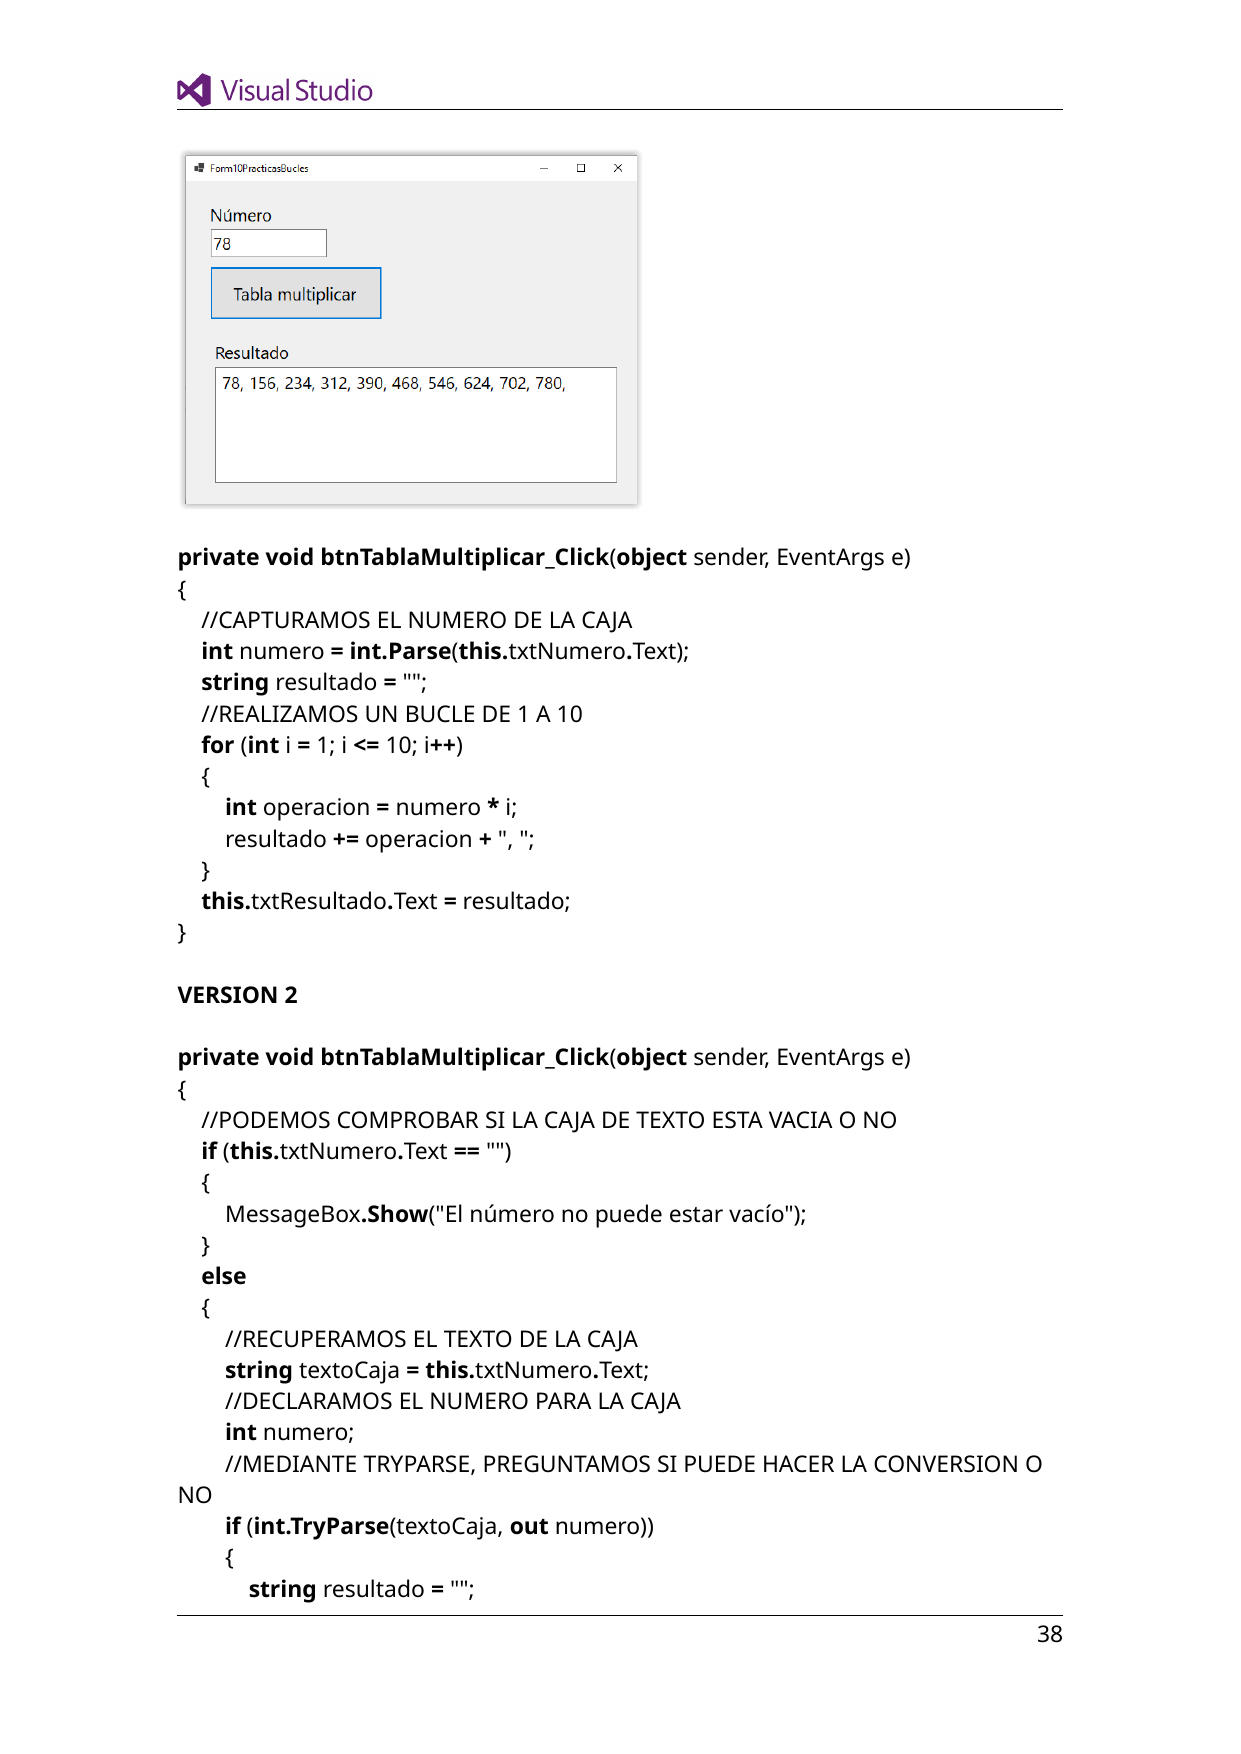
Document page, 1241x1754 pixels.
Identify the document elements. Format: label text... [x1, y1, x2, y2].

text if (this.txtNumero.Text == "") [177, 1135, 1063, 1166]
picture [177, 73, 375, 107]
text //DECLARAMOS EL NUMERO PARA LA CAJA [177, 1385, 1063, 1416]
text resultado += operacion + ", "; [177, 822, 1063, 854]
text this.txtResultado.Text = resultado; [177, 885, 1063, 916]
text //PODEMOS COMPROBAR SI LA CAJA DE TEXTO ESTA VACIA O NO [177, 1104, 1063, 1135]
text if (int.TryParse(textoCaja, out numero)) [177, 1510, 1063, 1541]
text private void btnTablaMultiplicar_Click(object sender, EventArgs e) [177, 1041, 1063, 1072]
text string resultado = ""; [177, 1572, 1063, 1604]
text { [177, 1072, 1063, 1104]
text { [177, 572, 1063, 604]
text } [177, 916, 1063, 947]
text else [177, 1260, 1063, 1291]
text { [177, 760, 1063, 791]
text string textoCaja = this.txtNumero.Text; [177, 1354, 1063, 1385]
text } [177, 854, 1063, 885]
text //RECUPERAMOS EL TEXTO DE LA CAJA [177, 1322, 1063, 1354]
text { [177, 1541, 1063, 1572]
text //REALIZAMOS UN BUCLE DE 1 A 10 [177, 697, 1063, 729]
text //CAPTURAMOS EL NUMERO DE LA CAJA [177, 604, 1063, 635]
text int numero; [177, 1416, 1063, 1447]
text } [177, 1229, 1063, 1260]
text //MEDIANTE TRYPARSE, PREGUNTAMOS SI PUEDE HACER LA CONVERSION O NO [177, 1447, 1063, 1510]
text VERSION 2 [177, 979, 1063, 1010]
text int operacion = numero * i; [177, 791, 1063, 822]
text private void btnTablaMultiplicar_Click(object sender, EventArgs e) [177, 541, 1063, 572]
text MessageBox.Show("El número no puede estar vacío"); [177, 1197, 1063, 1229]
text { [177, 1291, 1063, 1322]
text for (int i = 1; i <= 10; i++) [177, 729, 1063, 760]
text int numero = int.Parse(this.txtNumero.Text); [177, 635, 1063, 666]
text string resultado = ""; [177, 666, 1063, 697]
picture [177, 147, 643, 510]
text { [177, 1166, 1063, 1197]
